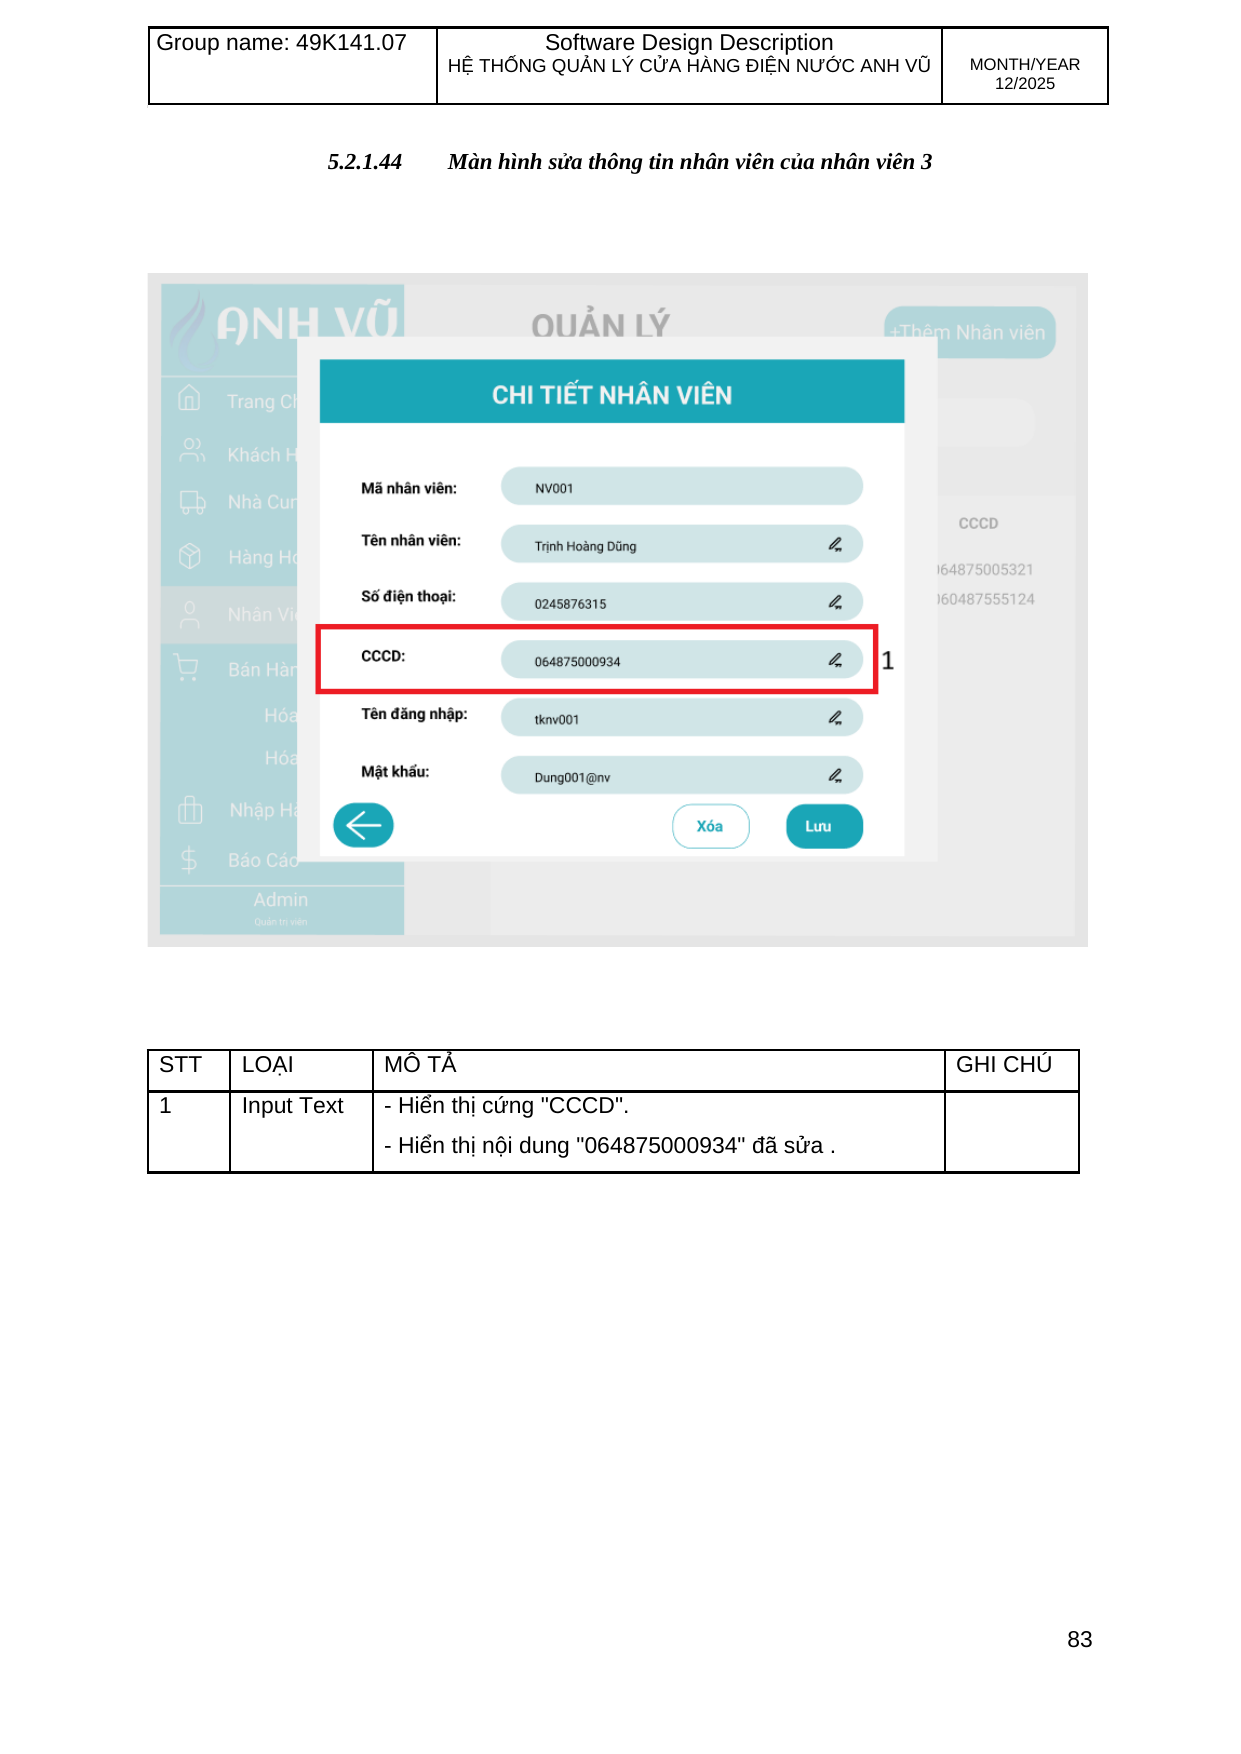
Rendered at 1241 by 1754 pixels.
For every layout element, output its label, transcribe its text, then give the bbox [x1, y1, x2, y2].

subtitle 5.2.1.44 Màn hình sửa thông tin nhân viên của nhân viên 3 [238, 148, 1092, 174]
picture [147, 273, 1088, 947]
